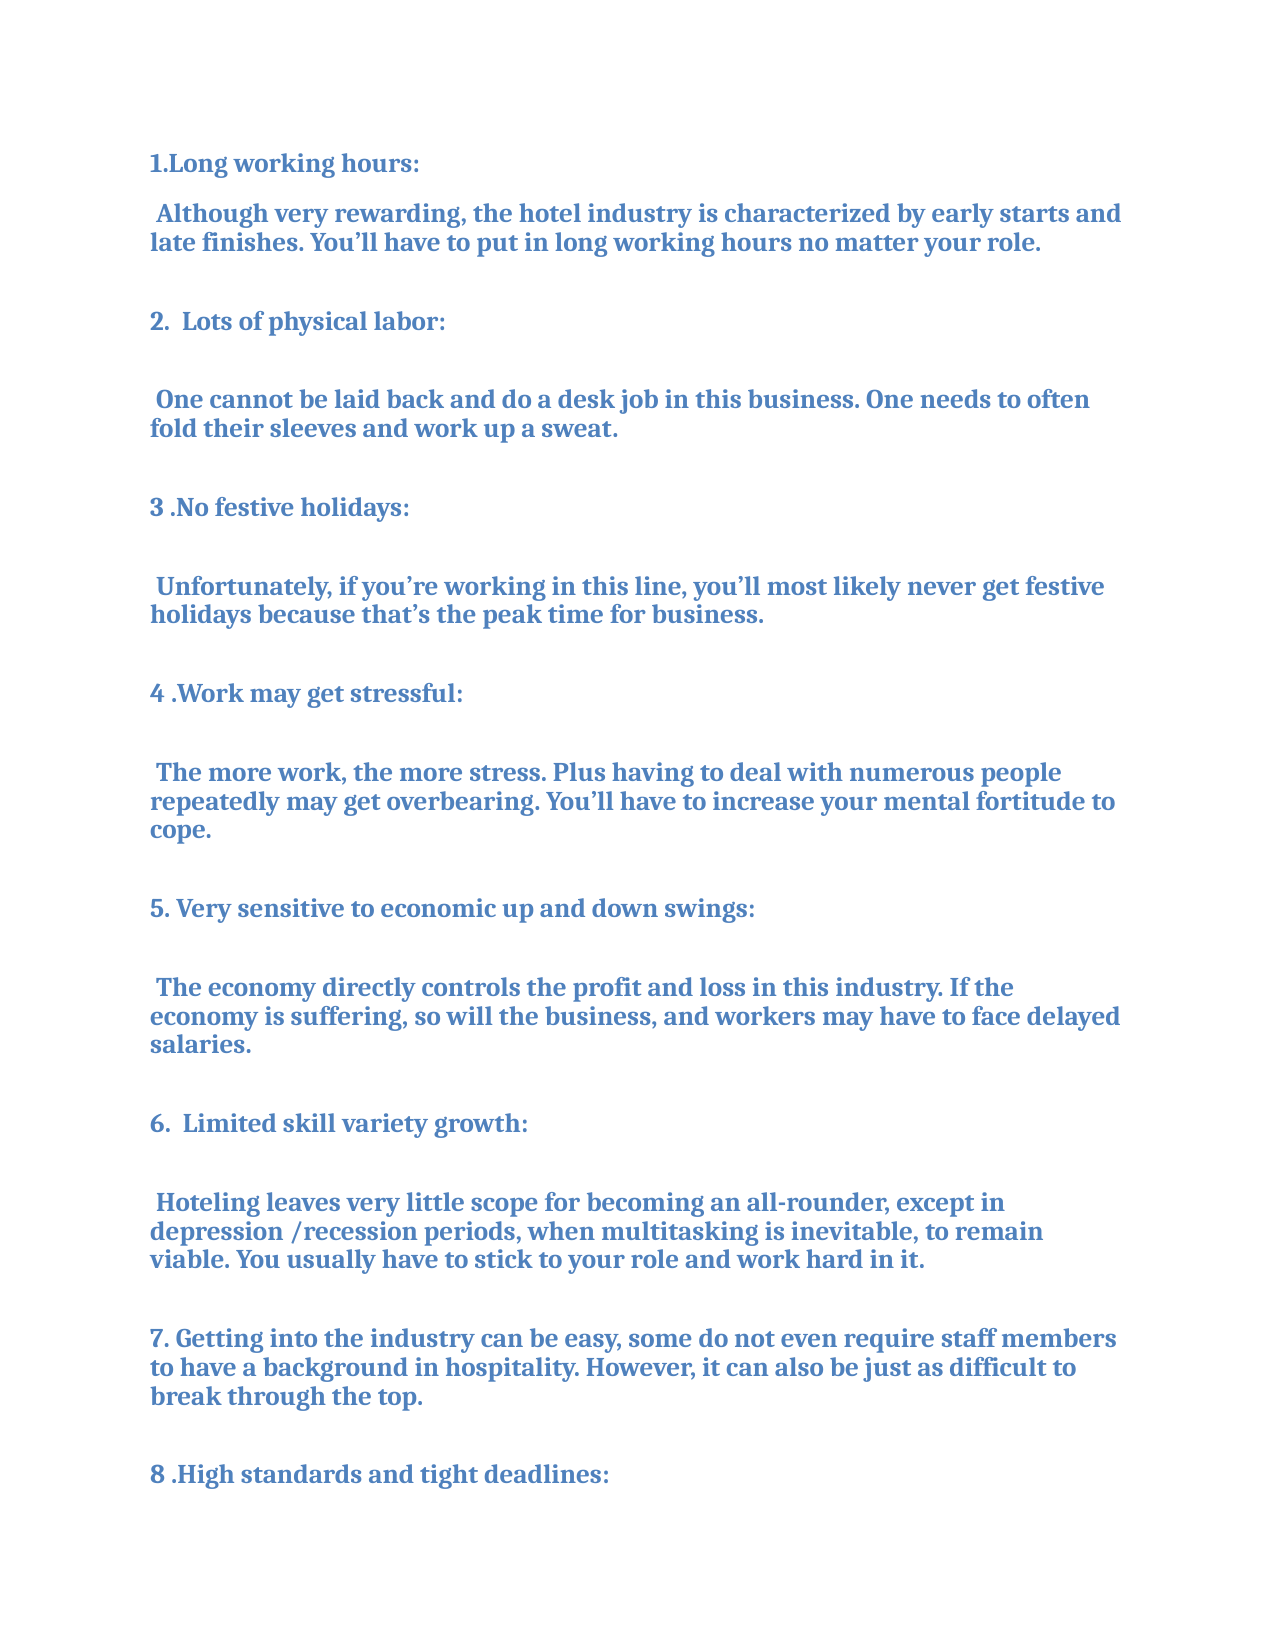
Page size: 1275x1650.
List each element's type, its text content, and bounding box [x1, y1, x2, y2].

text One cannot be laid back and do a desk job in this business. One needs to often fold their sleeves and work up a sweat. [150, 386, 1125, 443]
text The more work, the more stress. Plus having to deal with numerous people repeatedly may get overbearing. You’ll have to increase your mental fortitude to cope. [150, 758, 1125, 844]
text 7. Getting into the industry can be easy, some do not even require staff members to have a background in hospitality. However, it can also be just as difficult to break through the top. [150, 1324, 1125, 1411]
text 5. Very sensitive to economic up and down swings: [150, 894, 1125, 923]
text Unfortunately, if you’re working in this line, you’ll most likely never get festive holidays because that’s the peak time for business. [150, 572, 1125, 629]
text 8 .High standards and tight deadlines: [150, 1461, 1125, 1489]
text 1.Long working hours: [150, 150, 1125, 179]
text 6. Limited skill variety growth: [150, 1109, 1125, 1138]
text Hoteling leaves very little scope for becoming an all-rounder, except in depression /recession periods, when multitasking is inevitable, to remain viable. You usually have to stick to your role and work hard in it. [150, 1188, 1125, 1274]
text 3 .No festive holidays: [150, 493, 1125, 522]
text 4 .Work may get stressful: [150, 679, 1125, 708]
text Although very rewarding, the hotel industry is characterized by early starts and late finishes. You’ll have to put in long working hours no matter your role. [150, 199, 1125, 257]
text The economy directly controls the profit and loss in this industry. If the economy is suffering, so will the business, and workers may have to face delayed salaries. [150, 973, 1125, 1059]
text 2. Lots of physical labor: [150, 307, 1125, 336]
